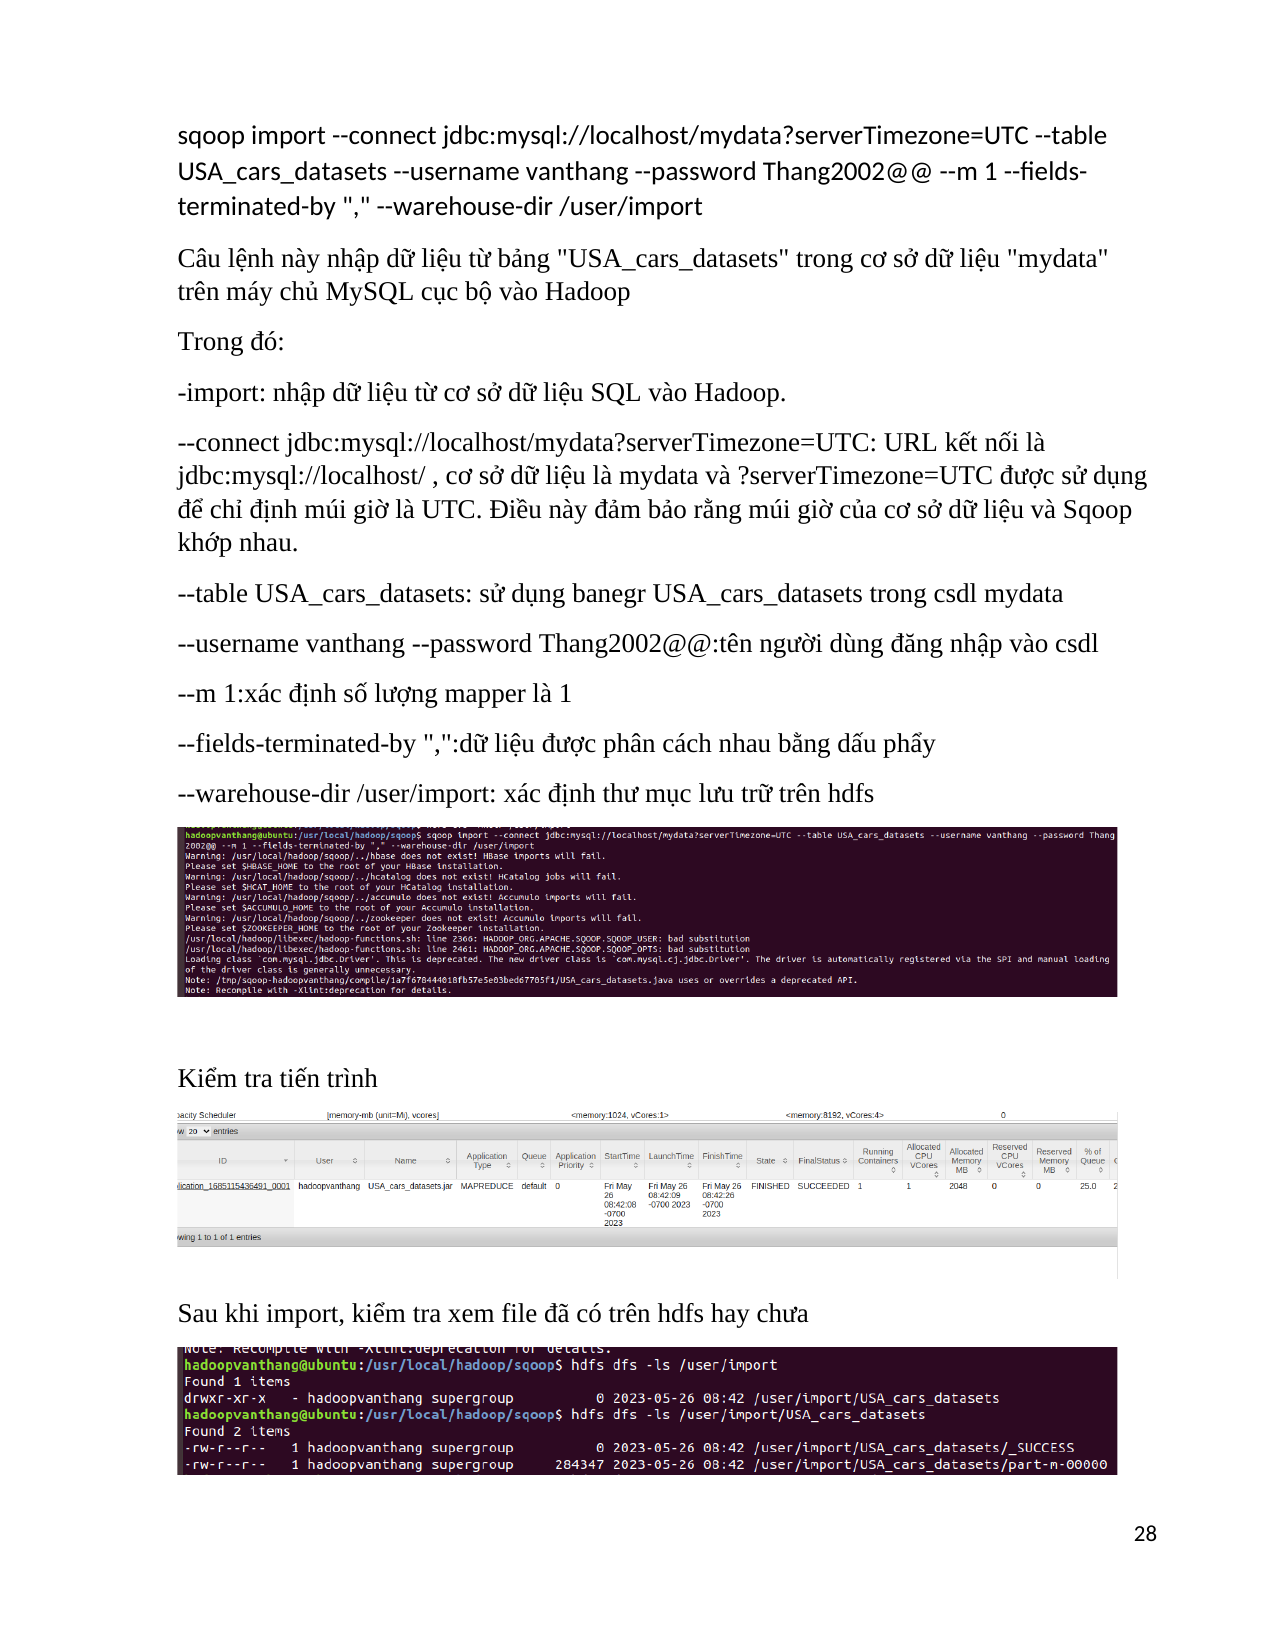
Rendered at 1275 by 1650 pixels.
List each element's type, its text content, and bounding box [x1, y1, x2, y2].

text --fields-terminated-by ",":dữ liệu được phân cách nhau bằng dấu phẩy [177, 727, 1157, 758]
text Kiểm tra tiến trình [177, 1062, 1157, 1093]
text --username vanthang --password Thang2002@@:tên người dùng đăng nhập vào csdl [177, 627, 1157, 658]
text sqoop import --connect jdbc:mysql://localhost/mydata?serverTimezone=UTC --table USA_cars_datasets --username vanthang --password Thang2002@@ --m 1 --fields-terminated-by "," --warehouse-dir /user/import [177, 118, 1157, 222]
text Trong đó: [177, 325, 1157, 357]
picture [177, 827, 1118, 997]
text --m 1:xác định số lượng mapper là 1 [177, 677, 1157, 708]
text --warehouse-dir /user/import: xác định thư mục lưu trữ trên hdfs [177, 777, 1157, 809]
picture [177, 1112, 1118, 1279]
text Câu lệnh này nhập dữ liệu từ bảng "USA_cars_datasets" trong cơ sở dữ liệu "mydata" trên máy chủ MySQL cục bộ vào Hadoop [177, 242, 1157, 306]
text --connect jdbc:mysql://localhost/mydata?serverTimezone=UTC: URL kết nối là jdbc:mysql://localhost/ , cơ sở dữ liệu là mydata và ?serverTimezone=UTC được sử dụng để chỉ định múi giờ là UTC. Điều này đảm bảo rằng múi giờ của cơ sở dữ liệu và Sqoop khớp nhau. [177, 426, 1157, 558]
text -import: nhập dữ liệu từ cơ sở dữ liệu SQL vào Hadoop. [177, 376, 1157, 407]
picture [177, 1347, 1118, 1475]
text --table USA_cars_datasets: sử dụng banegr USA_cars_datasets trong csdl mydata [177, 577, 1157, 608]
text Sau khi import, kiểm tra xem file đã có trên hdfs hay chưa [177, 1297, 1157, 1328]
